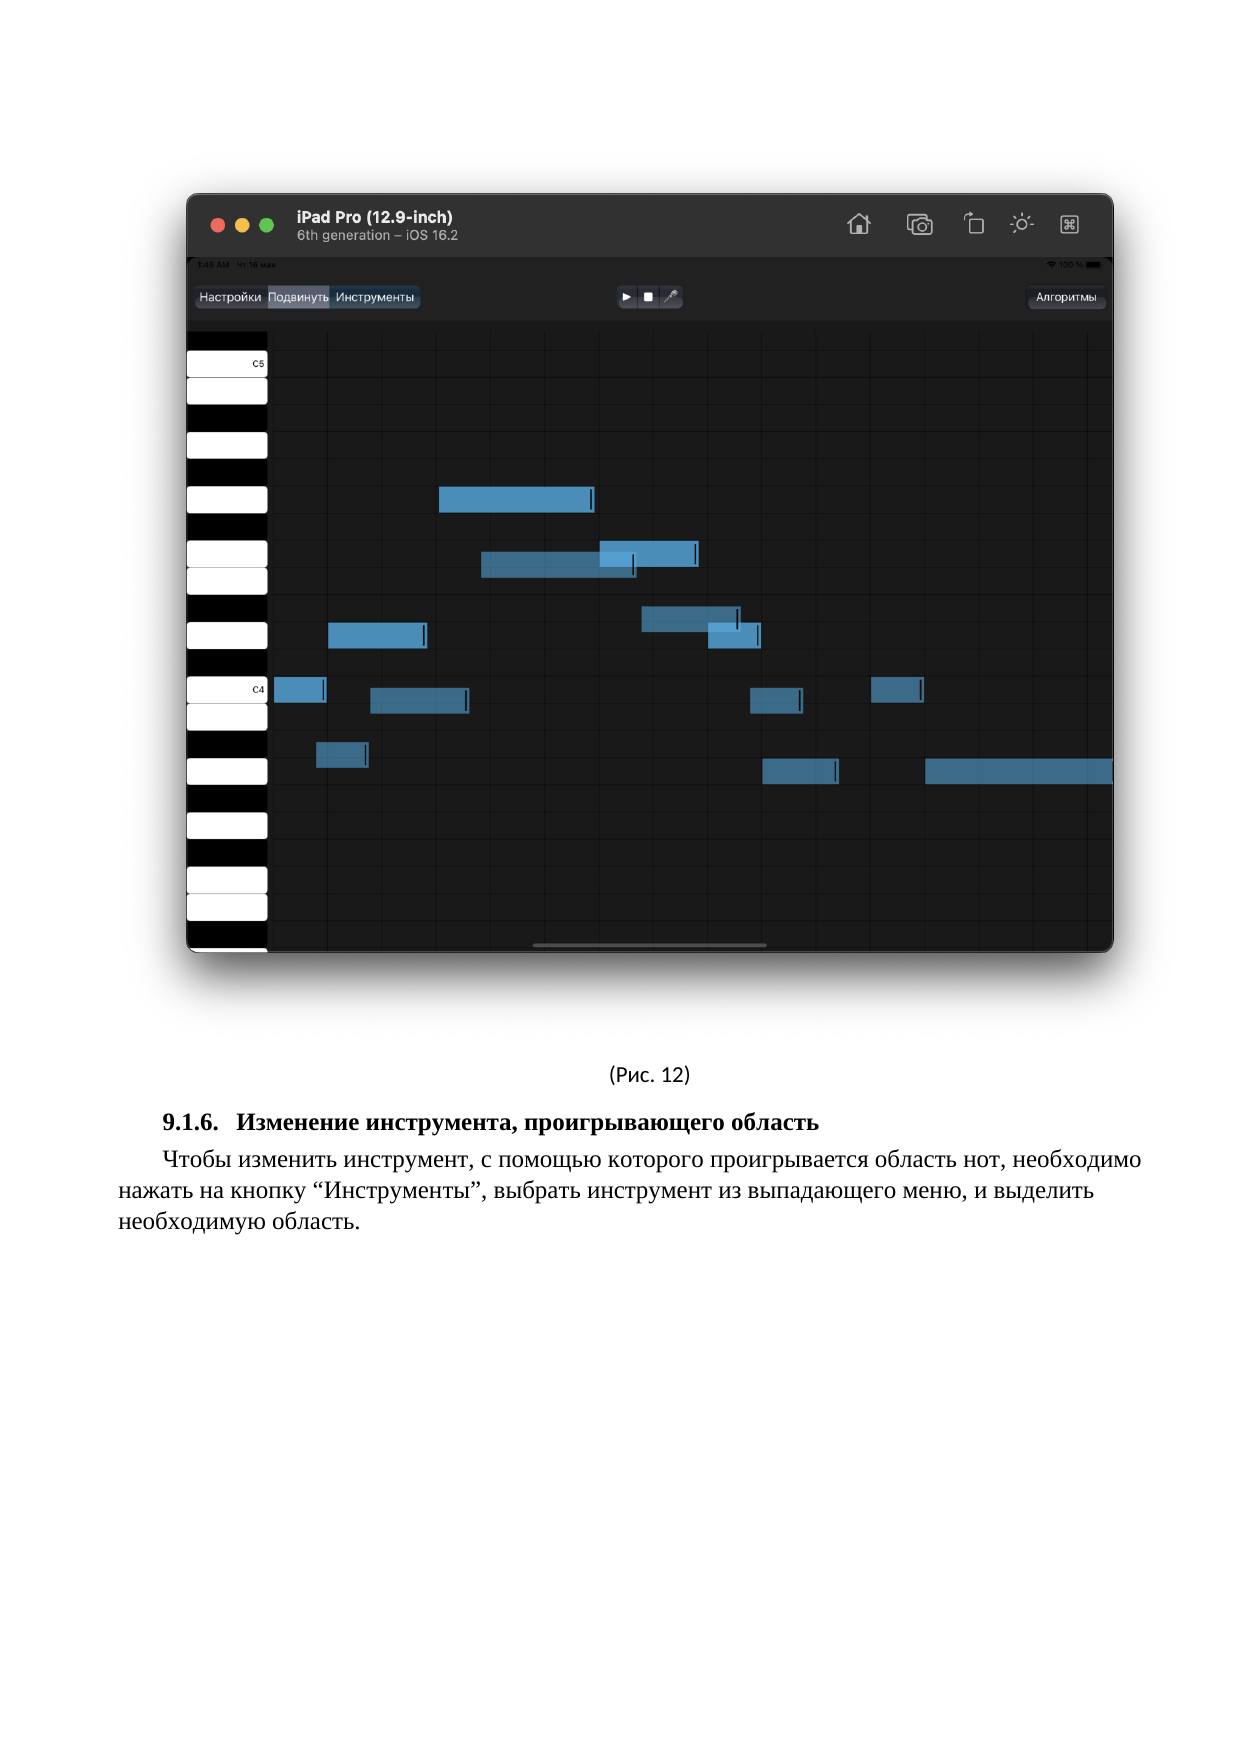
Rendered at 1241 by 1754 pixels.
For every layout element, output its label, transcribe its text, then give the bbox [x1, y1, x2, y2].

picture [118, 147, 1181, 1042]
text (Рис. 12) [118, 1060, 1181, 1088]
list Изменение инструмента, проигрывающего область [162, 1107, 1181, 1136]
text Чтобы изменить инструмент, с помощью которого проигрывается область нот, необходимо нажать на кнопку “Инструменты”, выбрать инструмент из выпадающего меню, и выделить необходимую область. [118, 1144, 1181, 1235]
